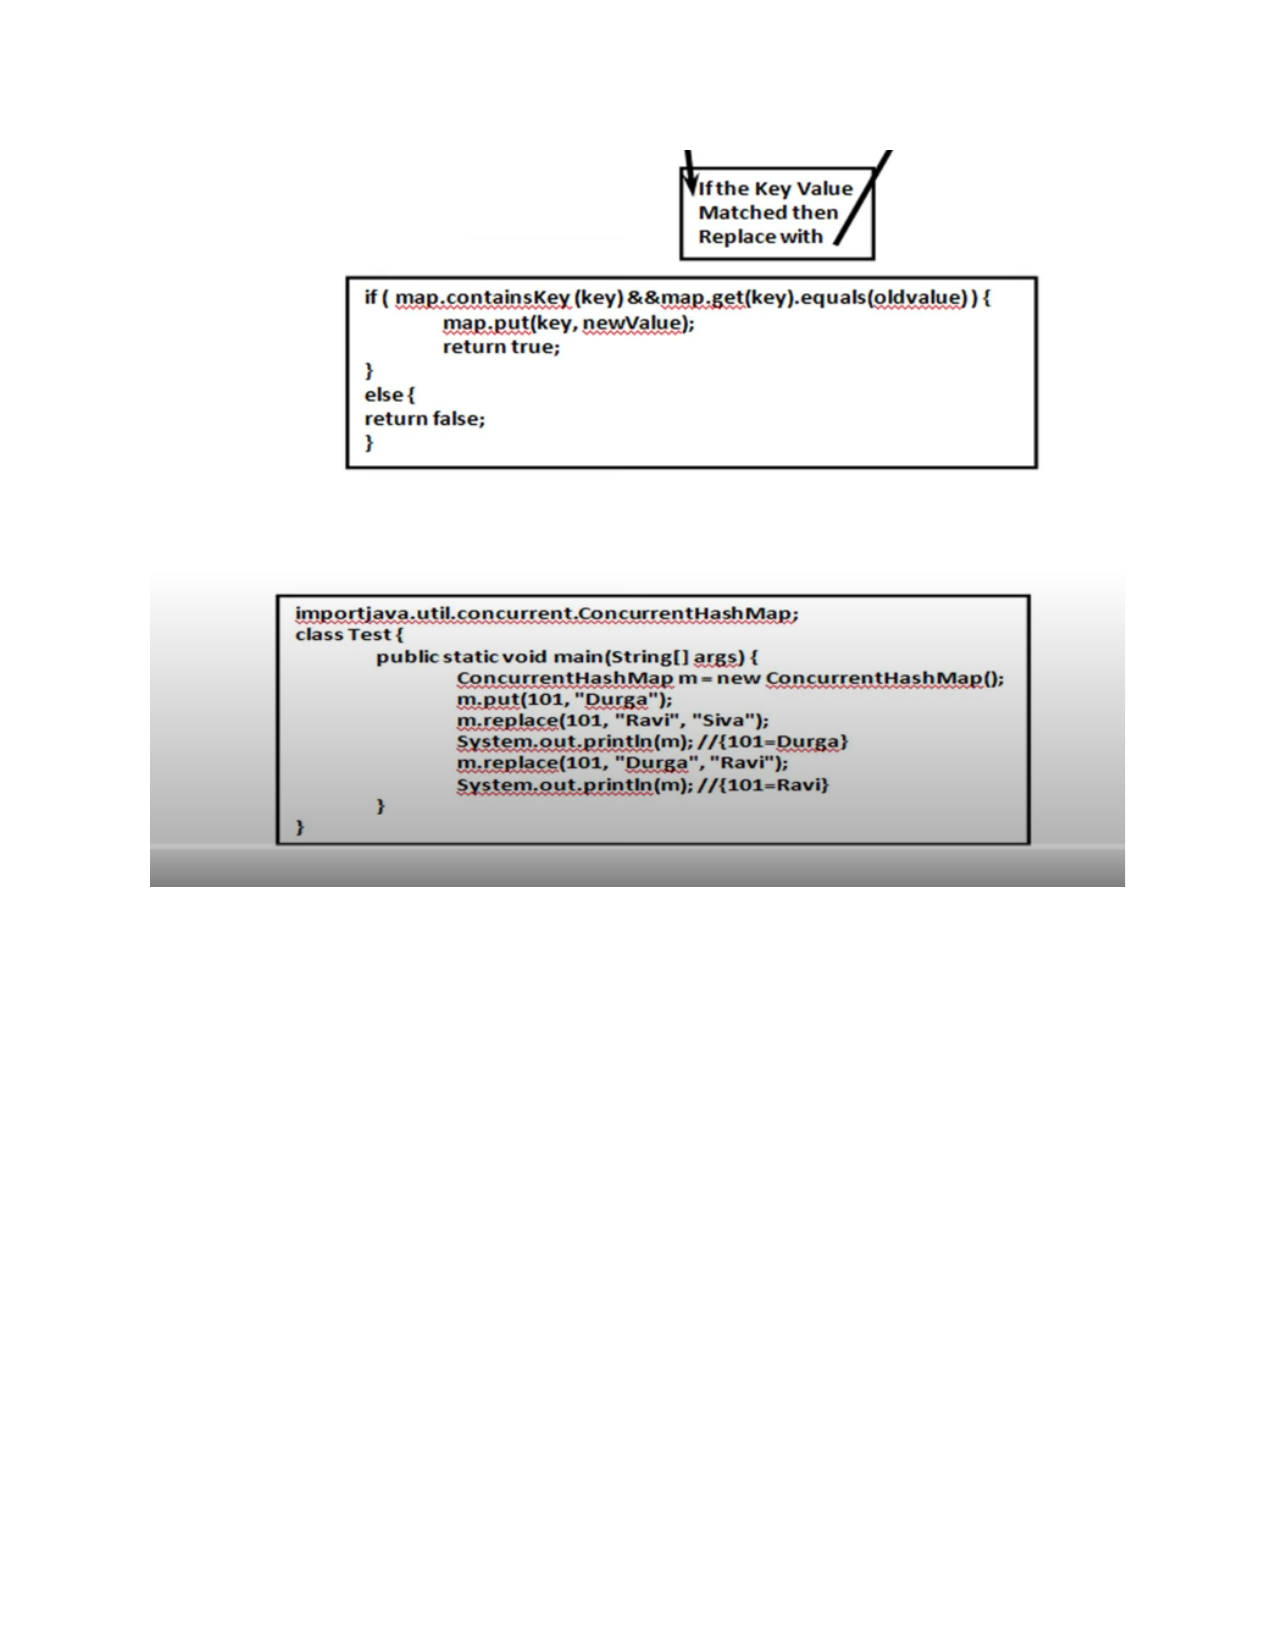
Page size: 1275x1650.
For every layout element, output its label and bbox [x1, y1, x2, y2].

picture [150, 150, 1125, 887]
